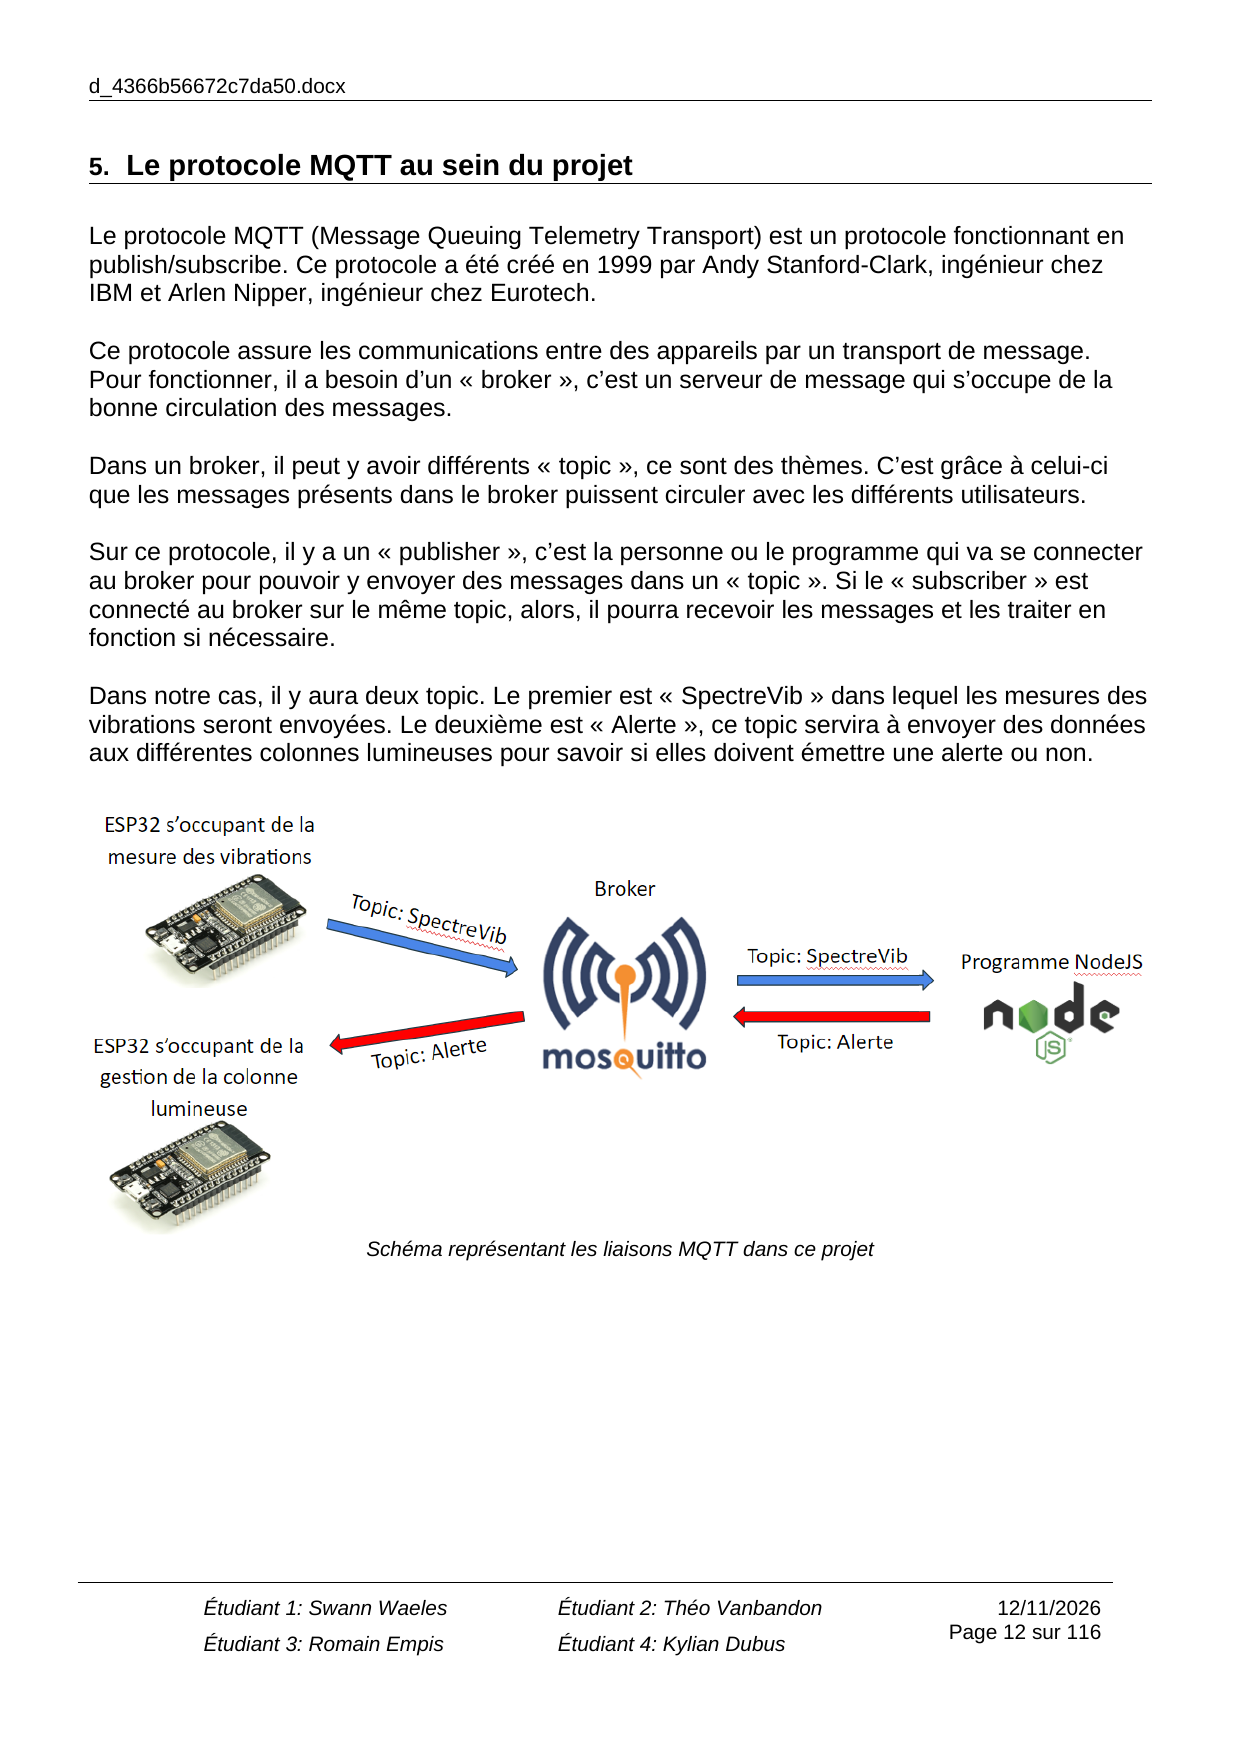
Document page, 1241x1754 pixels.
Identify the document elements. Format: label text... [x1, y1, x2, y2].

picture [88, 815, 1152, 1237]
text Dans un broker, il peut y avoir différents « topic », ce sont des thèmes. C’est grâce à celui-ci que les messages présents dans le broker puissent circuler avec les différents utilisateurs. [89, 451, 1152, 508]
text Sur ce protocole, il y a un « publisher », c’est la personne ou le programme qui va se connecter au broker pour pouvoir y envoyer des messages dans un « topic ». Si le « subscriber » est connecté au broker sur le même topic, alors, il pourra recevoir les messages et les traiter en fonction si nécessaire. [89, 537, 1152, 652]
text Le protocole MQTT (Message Queuing Telemetry Transport) est un protocole fonctionnant en publish/subscribe. Ce protocole a été créé en 1999 par Andy Stanford-Clark, ingénieur chez IBM et Arlen Nipper, ingénieur chez Eurotech. [89, 221, 1152, 307]
text Schéma représentant les liaisons MQTT dans ce projet [89, 1237, 1152, 1261]
text Dans notre cas, il y aura deux topic. Le premier est « SpectreVib » dans lequel les mesures des vibrations seront envoyées. Le deuxième est « Alerte », ce topic servira à envoyer des données aux différentes colonnes lumineuses pour savoir si elles doivent émettre une alerte ou non. [89, 681, 1152, 767]
subtitle Le protocole MQTT au sein du projet [89, 148, 1152, 183]
text Ce protocole assure les communications entre des appareils par un transport de message. Pour fonctionner, il a besoin d’un « broker », c’est un serveur de message qui s’occupe de la bonne circulation des messages. [89, 336, 1152, 422]
